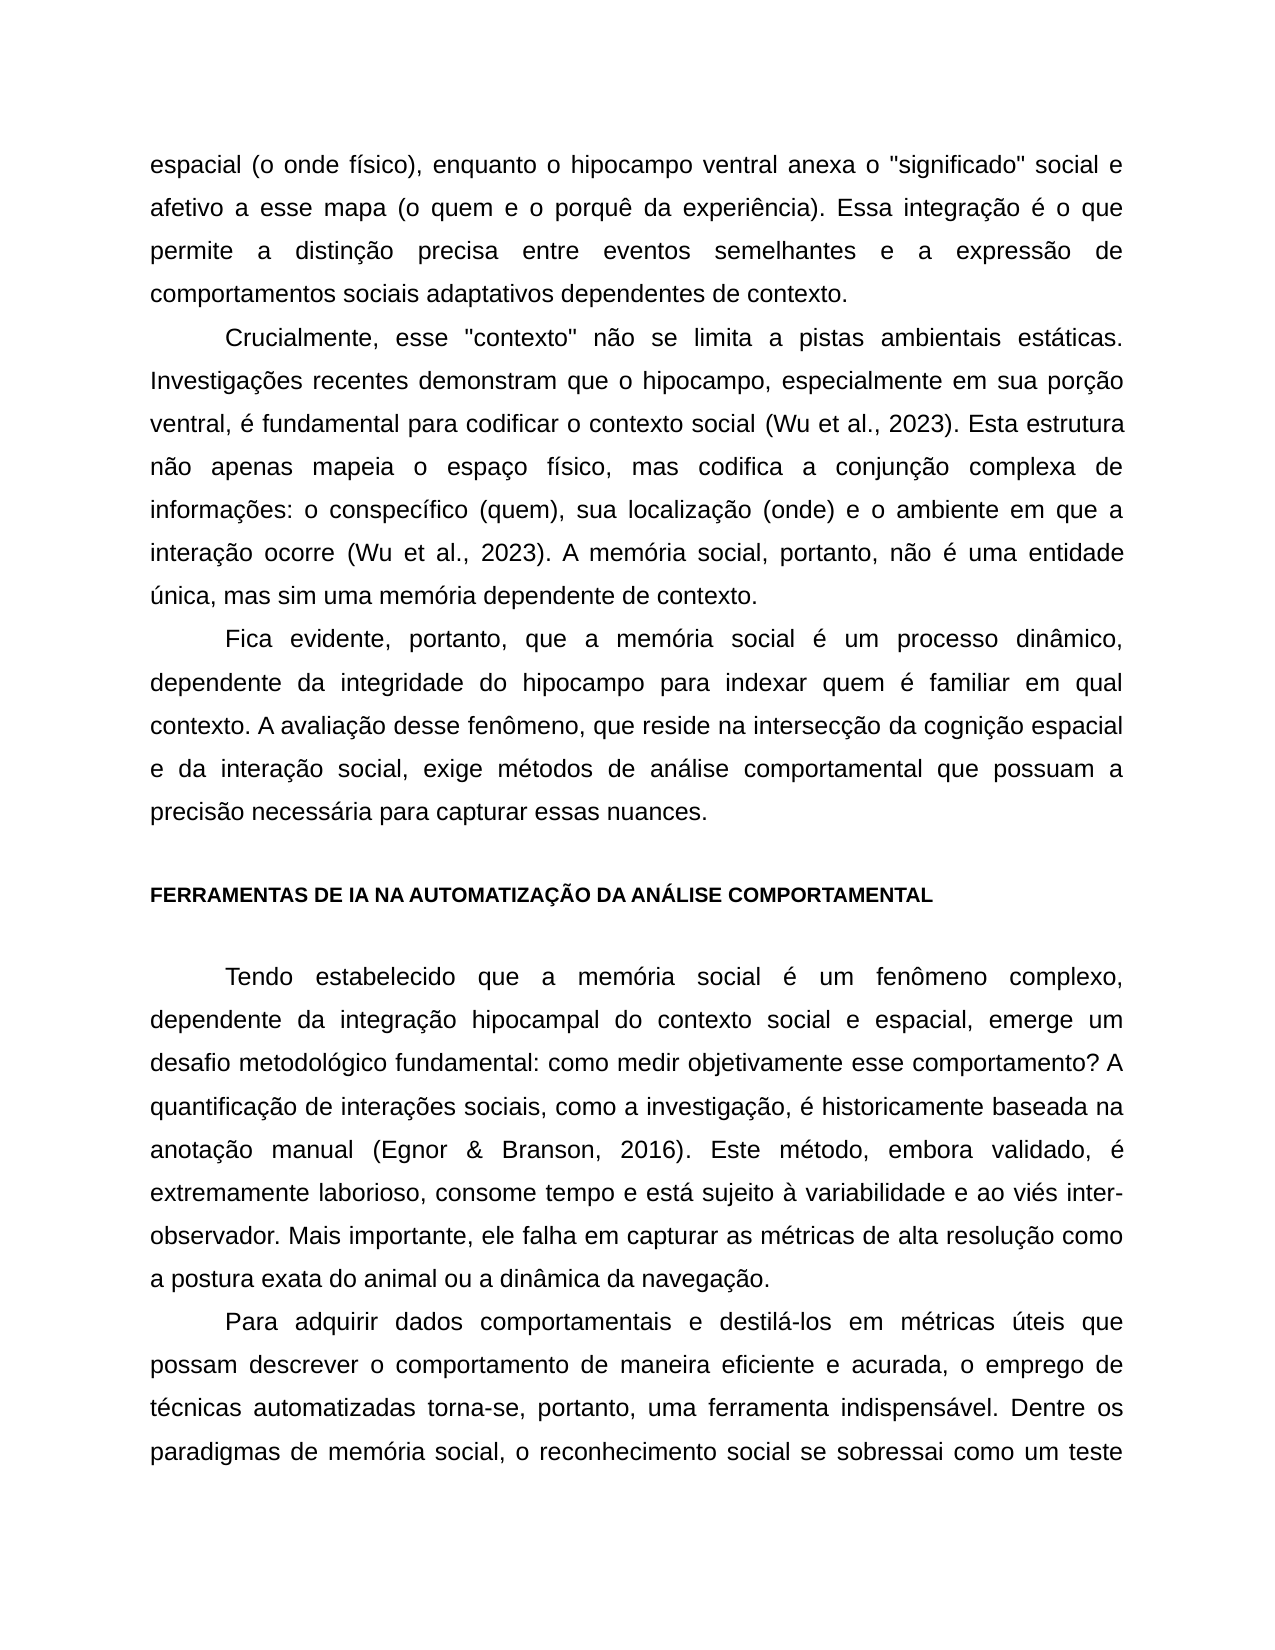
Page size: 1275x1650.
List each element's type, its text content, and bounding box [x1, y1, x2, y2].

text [150, 150, 1125, 308]
text Tendo estabelecido que a memória social é um fenômeno complexo, dependente da integração hipocampal do contexto social e espacial, emerge um desafio metodológico fundamental: como medir objetivamente esse comportamento? A quantificação de interações sociais, como a investigação, é historicamente baseada na anotação manual (Egnor & Branson, 2016). Este método, embora validado, é extremamente laborioso, consome tempo e está sujeito à variabilidade e ao viés inter-observador. Mais importante, ele falha em capturar as métricas de alta resolução como a postura exata do animal ou a dinâmica da navegação. [150, 962, 1125, 1293]
text Fica evidente, portanto, que a memória social é um processo dinâmico, dependente da integridade do hipocampo para indexar quem é familiar em qual contexto. A avaliação desse fenômeno, que reside na intersecção da cognição espacial e da interação social, exige métodos de análise comportamental que possuam a precisão necessária para capturar essas nuances. [150, 624, 1125, 826]
subtitle FERRAMENTAS DE IA NA AUTOMATIZAÇÃO DA ANÁLISE COMPORTAMENTAL [150, 883, 1125, 907]
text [150, 1307, 1125, 1465]
text Crucialmente, esse "contexto" não se limita a pistas ambientais estáticas. Investigações recentes demonstram que o hipocampo, especialmente em sua porção ventral, é fundamental para codificar o contexto social (Wu et al., 2023). Esta estrutura não apenas mapeia o espaço físico, mas codifica a conjunção complexa de informações: o conspecífico (quem), sua localização (onde) e o ambiente em que a interação ocorre (Wu et al., 2023). A memória social, portanto, não é uma entidade única, mas sim uma memória dependente de contexto. [150, 322, 1125, 610]
